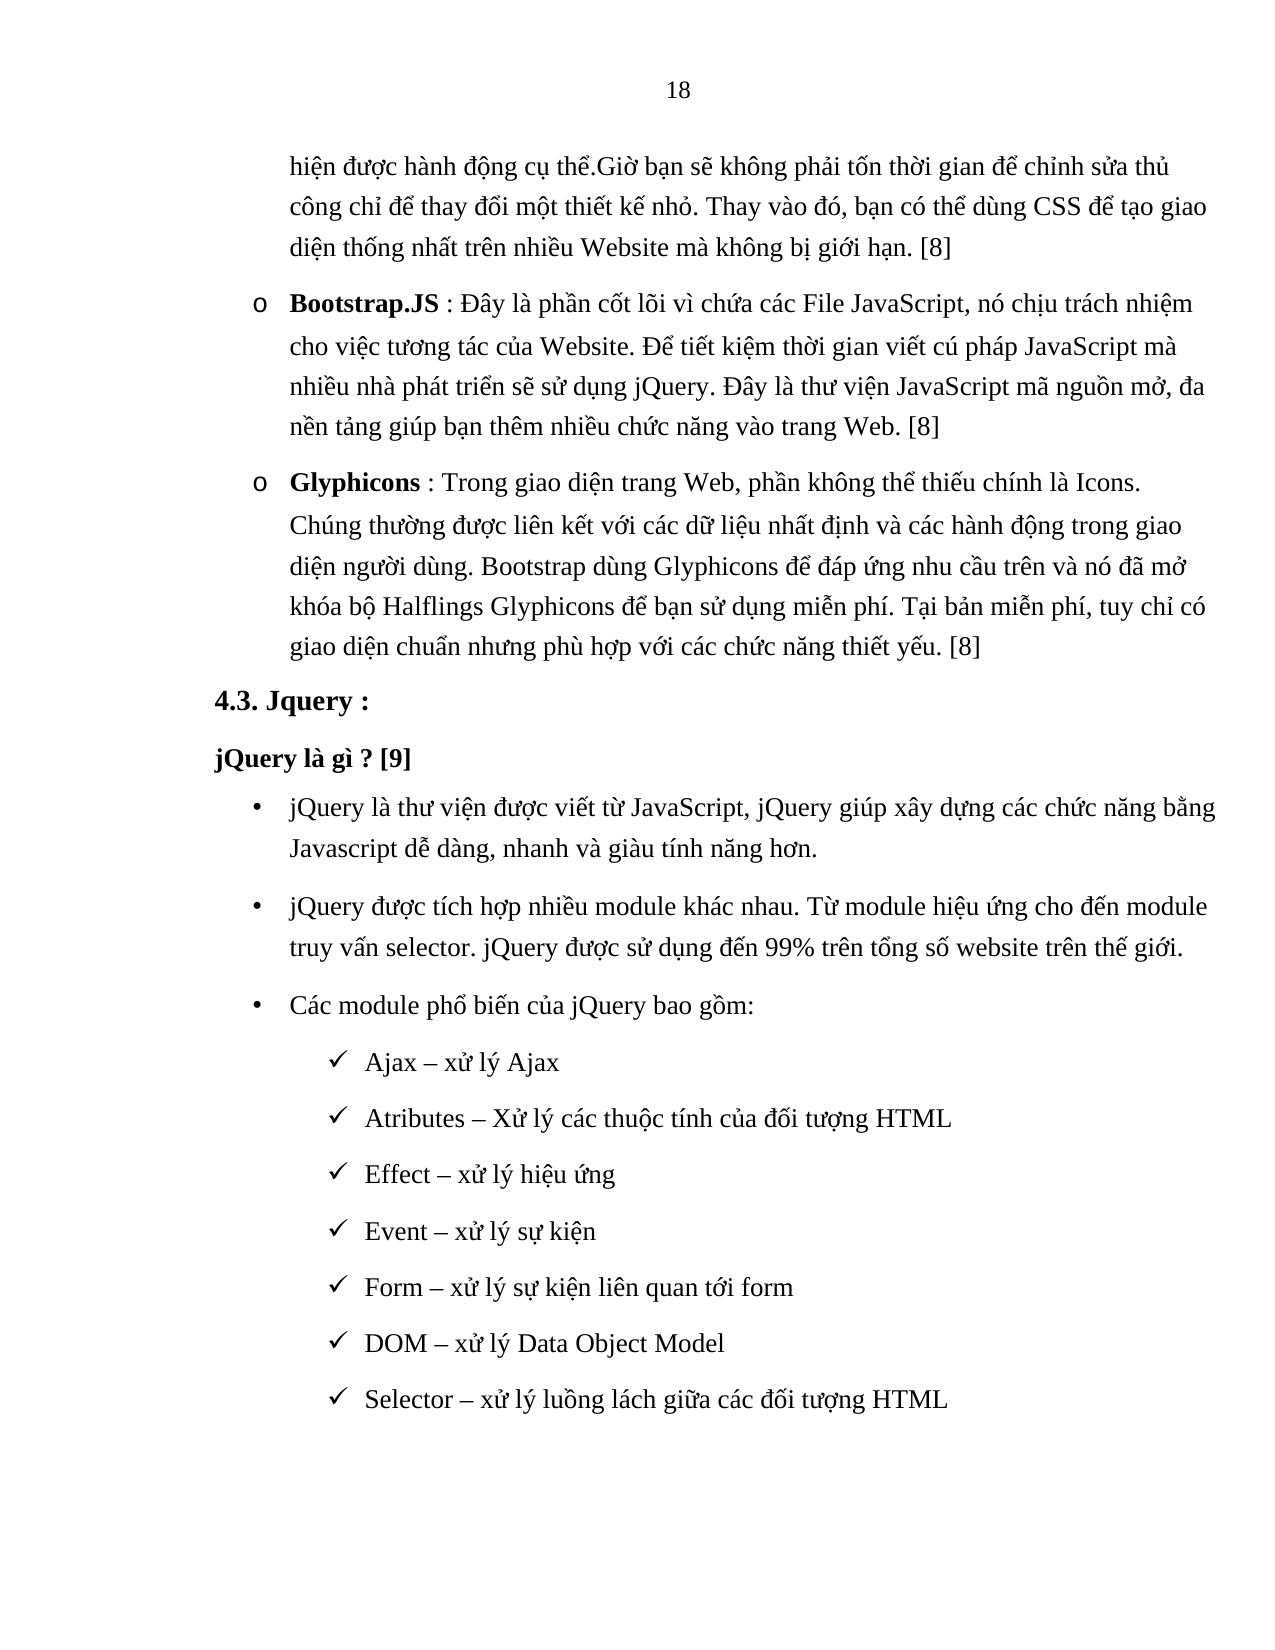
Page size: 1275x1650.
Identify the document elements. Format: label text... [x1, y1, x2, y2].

list Các module phổ biến của jQuery bao gồm: [252, 987, 1217, 1021]
text Jquery : [214, 683, 1217, 717]
list jQuery là thư viện được viết từ JavaScript, jQuery giúp xây dựng các chức năng bằng Javascript dễ dàng, nhanh và giàu tính năng hơn. [252, 789, 1217, 863]
list Atributes – Xử lý các thuộc tính của đối tượng HTML [327, 1102, 1217, 1134]
list Bootstrap.JS : Đây là phần cốt lõi vì chứa các File JavaScript, nó chịu trách nhiệm cho việc tương tác của Website. Để tiết kiệm thời gian viết cú pháp JavaScript mà nhiều nhà phát triển sẽ sử dụng jQuery. Đây là thư viện JavaScript mã nguồn mở, đa nền tảng giúp bạn thêm nhiều chức năng vào trang Web. [8] [252, 287, 1217, 442]
list jQuery được tích hợp nhiều module khác nhau. Từ module hiệu ứng cho đến module truy vấn selector. jQuery được sử dụng đến 99% trên tổng số website trên thế giới. [252, 888, 1217, 962]
list Event – xử lý sự kiện [327, 1215, 1217, 1246]
list Form – xử lý sự kiện liên quan tới form [327, 1271, 1217, 1302]
list Glyphicons : Trong giao diện trang Web, phần không thể thiếu chính là Icons. Chúng thường được liên kết với các dữ liệu nhất định và các hành động trong giao diện người dùng. Bootstrap dùng Glyphicons để đáp ứng nhu cầu trên và nó đã mở khóa bộ Halflings Glyphicons để bạn sử dụng miễn phí. Tại bản miễn phí, tuy chỉ có giao diện chuẩn nhưng phù hợp với các chức năng thiết yếu. [8] [252, 466, 1217, 662]
list Selector – xử lý luồng lách giữa các đối tượng HTML [327, 1384, 1217, 1415]
list Ajax – xử lý Ajax [327, 1046, 1217, 1077]
text jQuery là gì ? [9] [214, 742, 1217, 774]
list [252, 150, 1217, 262]
list DOM – xử lý Data Object Model [327, 1327, 1217, 1359]
list Effect – xử lý hiệu ứng [327, 1159, 1217, 1190]
